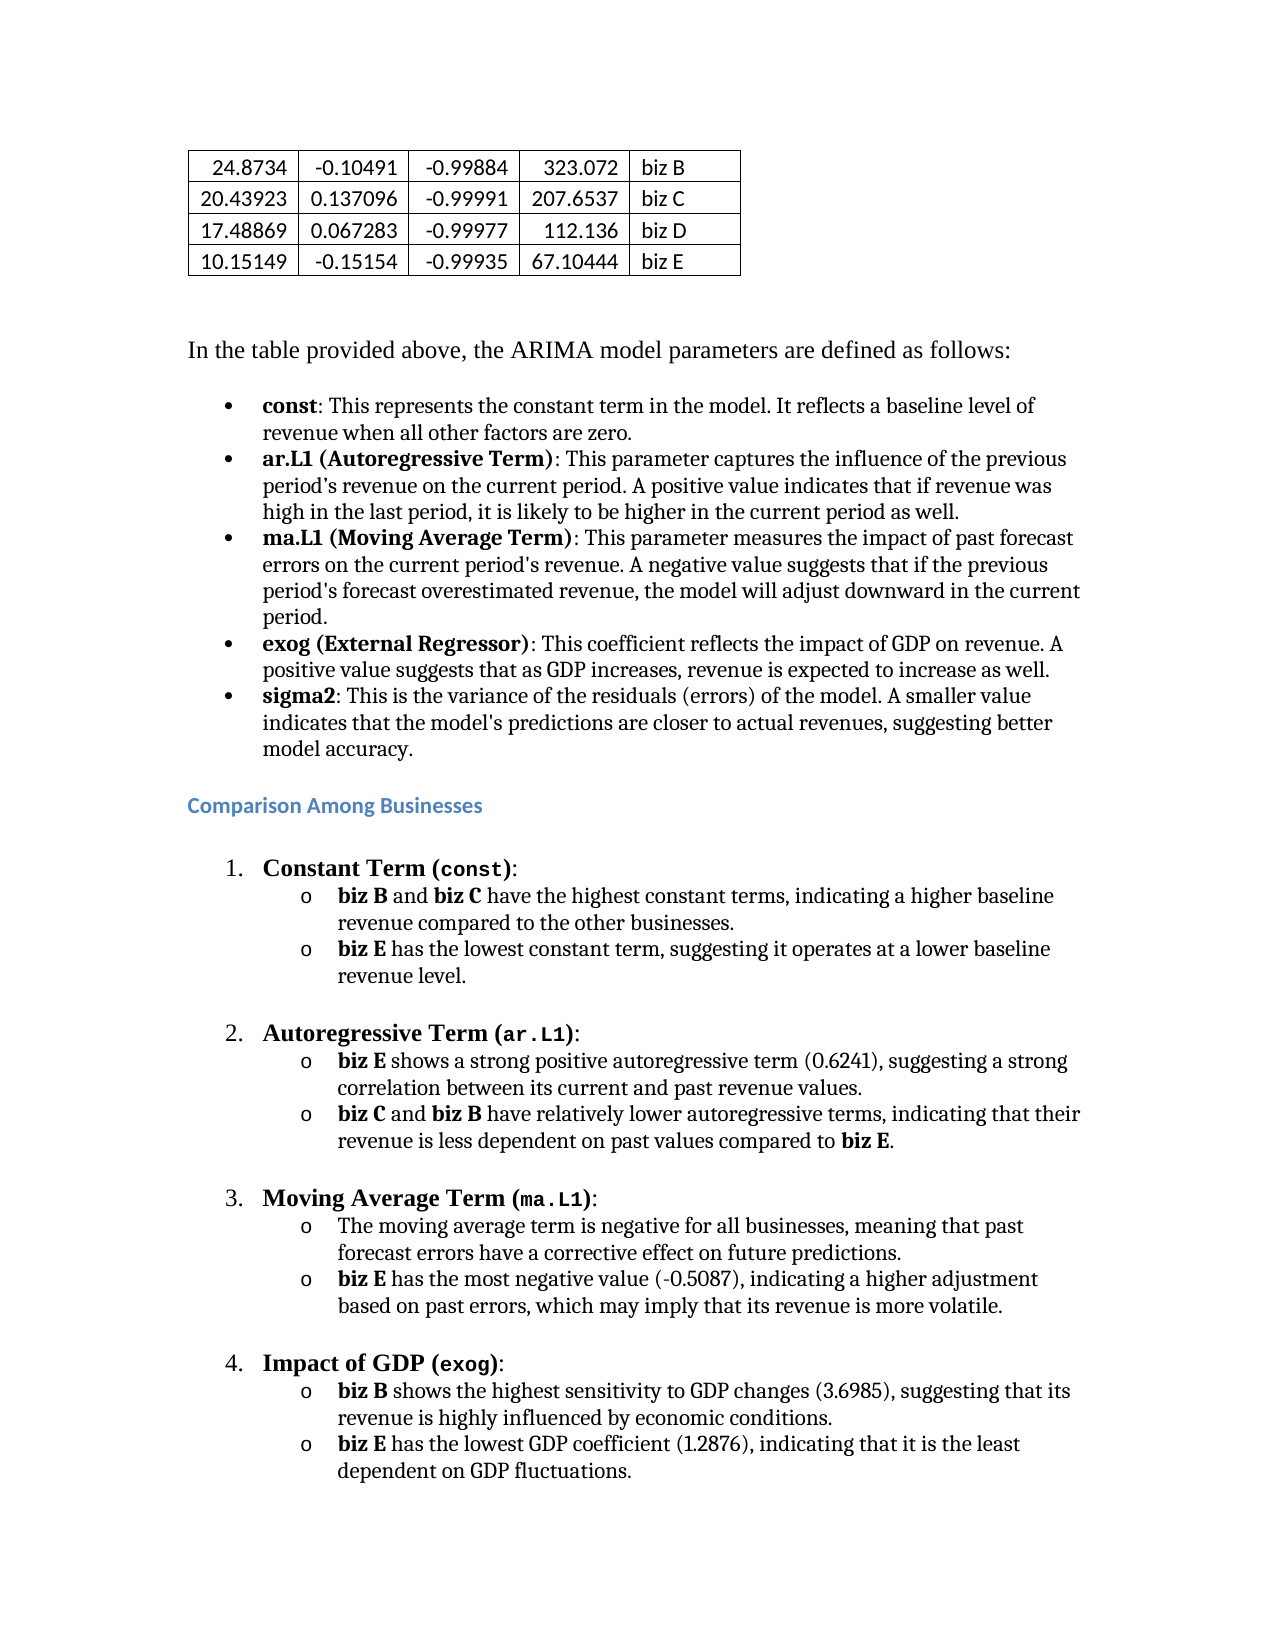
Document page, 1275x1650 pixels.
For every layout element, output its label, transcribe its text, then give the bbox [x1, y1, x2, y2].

subtitle Comparison Among Businesses [187, 791, 1087, 819]
table_cell 24.8734 [189, 151, 298, 181]
table_cell biz E [630, 245, 740, 275]
table_cell 0.067283 [299, 214, 408, 244]
table_cell -0.15154 [299, 245, 408, 275]
table_cell 323.072 [520, 151, 629, 181]
text In the table provided above, the ARIMA model parameters are defined as follows: [187, 335, 1087, 364]
table_cell -0.10491 [299, 151, 408, 181]
table_cell 207.6537 [520, 182, 629, 212]
table_cell -0.99977 [409, 214, 519, 244]
table_cell 20.43923 [189, 182, 298, 212]
table_cell -0.99935 [409, 245, 519, 275]
list sigma2: This is the variance of the residuals (errors) of the model. A smaller value indicates that the model's predictions are closer to actual revenues, suggesting better model accuracy. [225, 683, 1087, 762]
list Impact of GDP (exog): [225, 1436, 1087, 1466]
table_cell 0.137096 [299, 182, 408, 212]
table_cell biz D [630, 214, 740, 244]
list biz C and biz B have relatively lower autoregressive terms, indicating that their revenue is less dependent on past values compared to biz E. [300, 1159, 1087, 1212]
list Autoregressive Term (ar.L1): [225, 1047, 1087, 1077]
table_cell -0.99991 [409, 182, 519, 212]
table_cell 112.136 [520, 214, 629, 244]
list Constant Term (const): [225, 853, 1087, 882]
list biz E shows a strong positive autoregressive term (0.6241), suggesting a strong correlation between its current and past revenue values. [300, 1106, 1087, 1159]
table_cell -0.99884 [409, 151, 519, 181]
list biz E has the lowest constant term, suggesting it operates at a lower baseline revenue level. [300, 965, 1087, 1018]
table_cell biz B [630, 151, 740, 181]
list ma.L1 (Moving Average Term): This parameter measures the impact of past forecast errors on the current period's revenue. A negative value suggests that if the previous period's forecast overestimated revenue, the model will adjust downward in the current period. [225, 525, 1087, 631]
list exog (External Regressor): This coefficient reflects the impact of GDP on revenue. A positive value suggests that as GDP increases, revenue is expected to increase as well. [225, 631, 1087, 683]
list const: This represents the constant term in the model. It reflects a baseline level of revenue when all other factors are zero. [225, 393, 1087, 446]
table_cell biz C [630, 182, 740, 212]
list Moving Average Term (ma.L1): [225, 1242, 1087, 1271]
table_cell 17.48869 [189, 214, 298, 244]
list The moving average term is negative for all businesses, meaning that past forecast errors have a corrective effect on future predictions. [300, 1300, 1087, 1353]
list ar.L1 (Autoregressive Term): This parameter captures the influence of the previous period’s revenue on the current period. A positive value indicates that if revenue was high in the last period, it is likely to be higher in the current period as well. [225, 446, 1087, 525]
table_cell 67.10444 [520, 245, 629, 275]
list biz E has the most negative value (-0.5087), indicating a higher adjustment based on past errors, which may imply that its revenue is more volatile. [300, 1353, 1087, 1407]
table_cell 10.15149 [189, 245, 298, 275]
list biz B and biz C have the highest constant terms, indicating a higher baseline revenue compared to the other businesses. [300, 912, 1087, 965]
